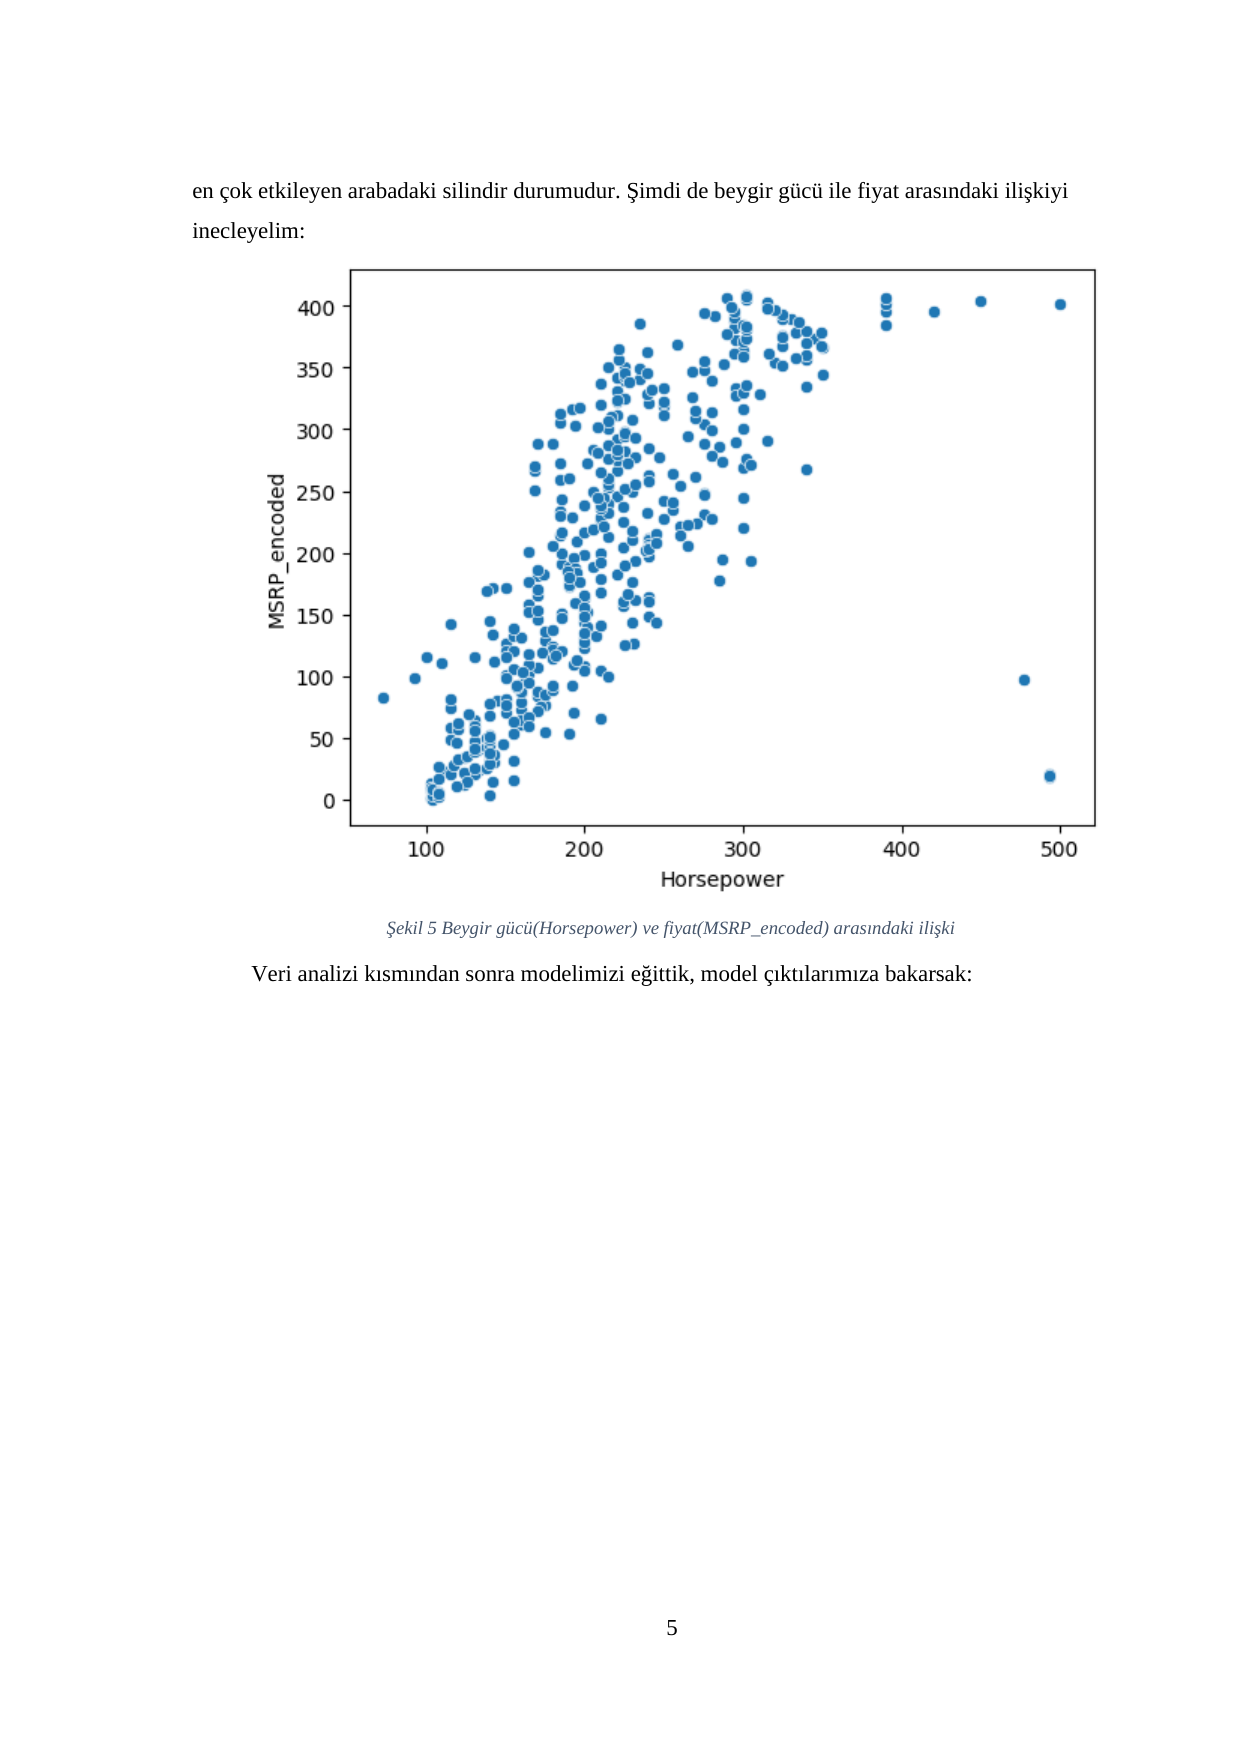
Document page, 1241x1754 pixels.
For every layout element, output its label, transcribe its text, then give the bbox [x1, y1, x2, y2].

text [192, 177, 1092, 243]
picture [251, 256, 1108, 905]
text Veri analizi kısmından sonra modelimizi eğittik, model çıktılarımıza bakarsak: [192, 960, 1092, 986]
